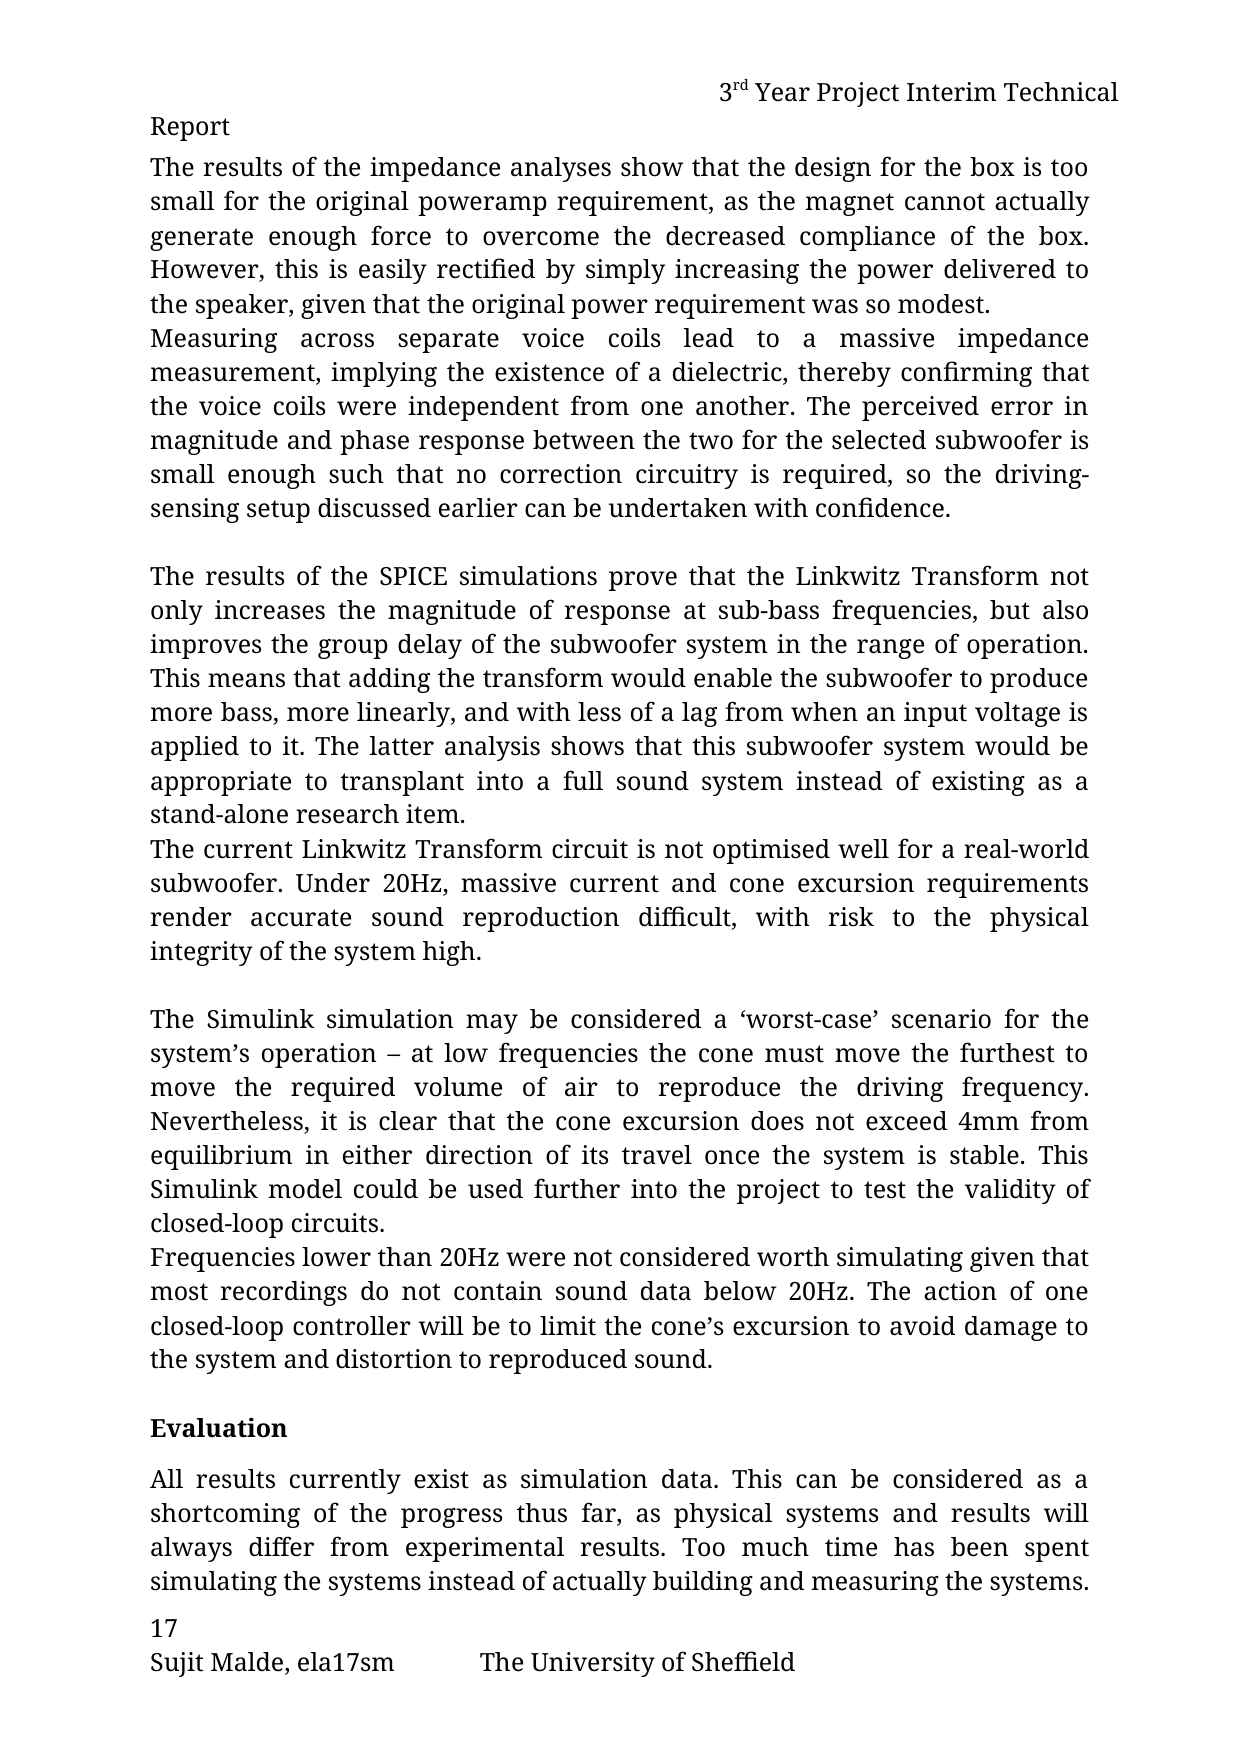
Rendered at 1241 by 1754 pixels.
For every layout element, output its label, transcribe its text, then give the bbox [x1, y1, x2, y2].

text The Simulink simulation may be considered a ‘worst-case’ scenario for the system’s operation – at low frequencies the cone must move the furthest to move the required volume of air to reproduce the driving frequency. Nevertheless, it is clear that the cone excursion does not exceed 4mm from equilibrium in either direction of its travel once the system is stable. This Simulink model could be used further into the project to test the validity of closed-loop circuits. [150, 1002, 1090, 1240]
text Evaluation [150, 1410, 1090, 1444]
text Frequencies lower than 20Hz were not considered worth simulating given that most recordings do not contain sound data below 20Hz. The action of one closed-loop controller will be to limit the cone’s excursion to avoid damage to the system and distortion to reproduced sound. [150, 1240, 1090, 1376]
text The current Linkwitz Transform circuit is not optimised well for a real-world subwoofer. Under 20Hz, massive current and cone excursion requirements render accurate sound reproduction difficult, with risk to the physical integrity of the system high. [150, 831, 1090, 967]
text The results of the impedance analyses show that the design for the box is too small for the original poweramp requirement, as the magnet cannot actually generate enough force to overcome the decreased compliance of the box. However, this is easily rectified by simply increasing the power delivered to the speaker, given that the original power requirement was so modest. [150, 150, 1090, 320]
text Measuring across separate voice coils lead to a massive impedance measurement, implying the existence of a dielectric, thereby confirming that the voice coils were independent from one another. The perceived error in magnitude and phase response between the two for the selected subwoofer is small enough such that no correction circuitry is required, so the driving-sensing setup discussed earlier can be undertaken with confidence. [150, 320, 1090, 525]
text The results of the SPICE simulations prove that the Linkwitz Transform not only increases the magnitude of response at sub-bass frequencies, but also improves the group delay of the subwoofer system in the range of operation. This means that adding the transform would enable the subwoofer to produce more bass, more linearly, and with less of a lag from when an input voltage is applied to it. The latter analysis shows that this subwoofer system would be appropriate to transplant into a full sound system instead of existing as a stand-alone research item. [150, 559, 1090, 831]
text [150, 1461, 1090, 1598]
